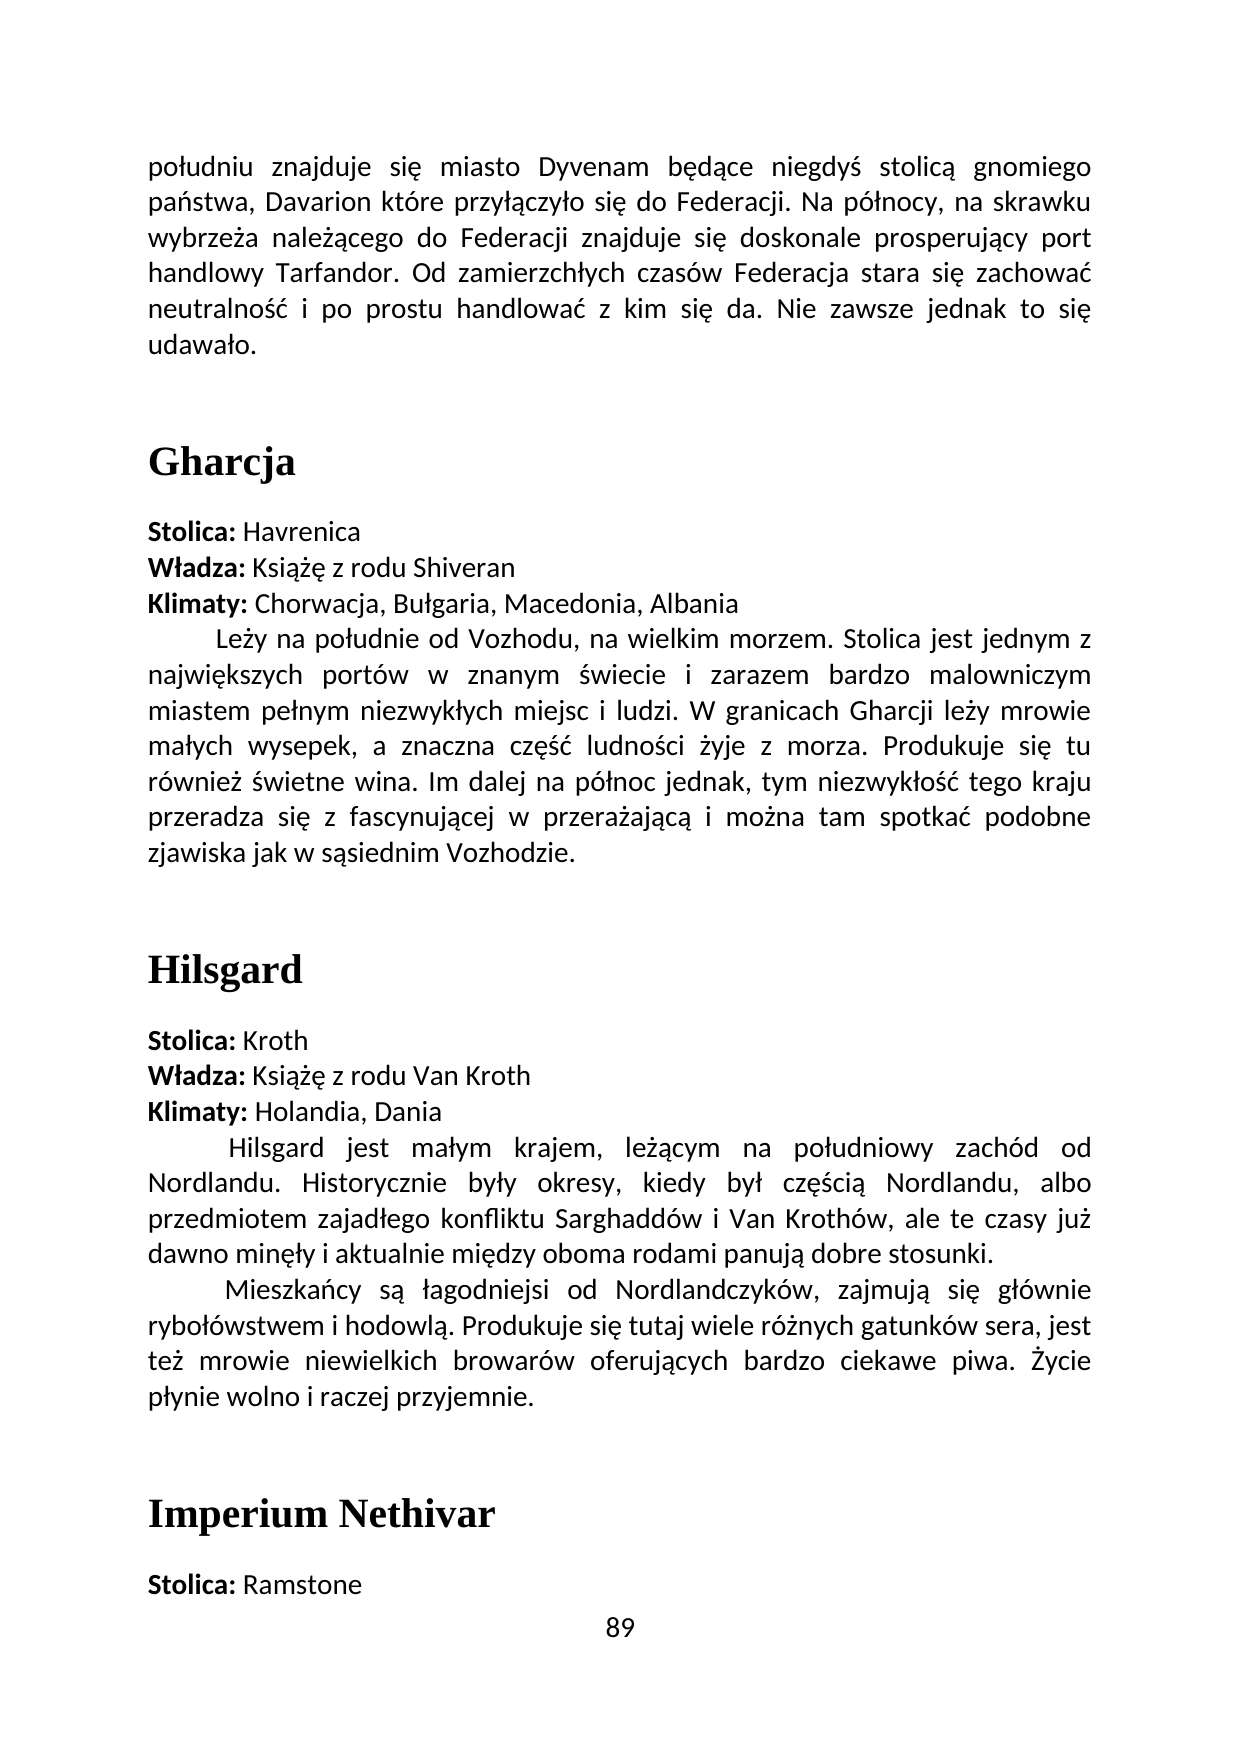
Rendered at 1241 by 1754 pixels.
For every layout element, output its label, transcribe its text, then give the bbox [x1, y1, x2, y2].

text Stolica: Kroth [148, 1022, 1093, 1057]
text Stolica: Ramstone [148, 1566, 1093, 1601]
text Władza: Książę z rodu Van Kroth [148, 1057, 1093, 1093]
subtitle Imperium Nethivar [148, 1489, 1093, 1537]
text Klimaty: Chorwacja, Bułgaria, Macedonia, Albania [148, 585, 1093, 620]
text Stolica: Havrenica [148, 513, 1093, 549]
text Leży na południe od Vozhodu, na wielkim morzem. Stolica jest jednym z największych portów w znanym świecie i zarazem bardzo malowniczym miastem pełnym niezwykłych miejsc i ludzi. W granicach Gharcji leży mrowie małych wysepek, a znaczna część ludności żyje z morza. Produkuje się tu również świetne wina. Im dalej na północ jednak, tym niezwykłość tego kraju przeradza się z fascynującej w przerażającą i można tam spotkać podobne zjawiska jak w sąsiednim Vozhodzie. [148, 620, 1093, 870]
subtitle Hilsgard [148, 945, 1093, 993]
text Mieszkańcy są łagodniejsi od Nordlandczyków, zajmują się głównie rybołówstwem i hodowlą. Produkuje się tutaj wiele różnych gatunków sera, jest też mrowie niewielkich browarów oferujących bardzo ciekawe piwa. Życie płynie wolno i raczej przyjemnie. [148, 1271, 1093, 1414]
subtitle Gharcja [148, 436, 1093, 484]
text Władza: Książę z rodu Shiveran [148, 549, 1093, 585]
text Klimaty: Holandia, Dania [148, 1093, 1093, 1129]
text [148, 148, 1093, 361]
text Hilsgard jest małym krajem, leżącym na południowy zachód od Nordlandu. Historycznie były okresy, kiedy był częścią Nordlandu, albo przedmiotem zajadłego konfliktu Sarghaddów i Van Krothów, ale te czasy już dawno minęły i aktualnie między oboma rodami panują dobre stosunki. [148, 1129, 1093, 1271]
